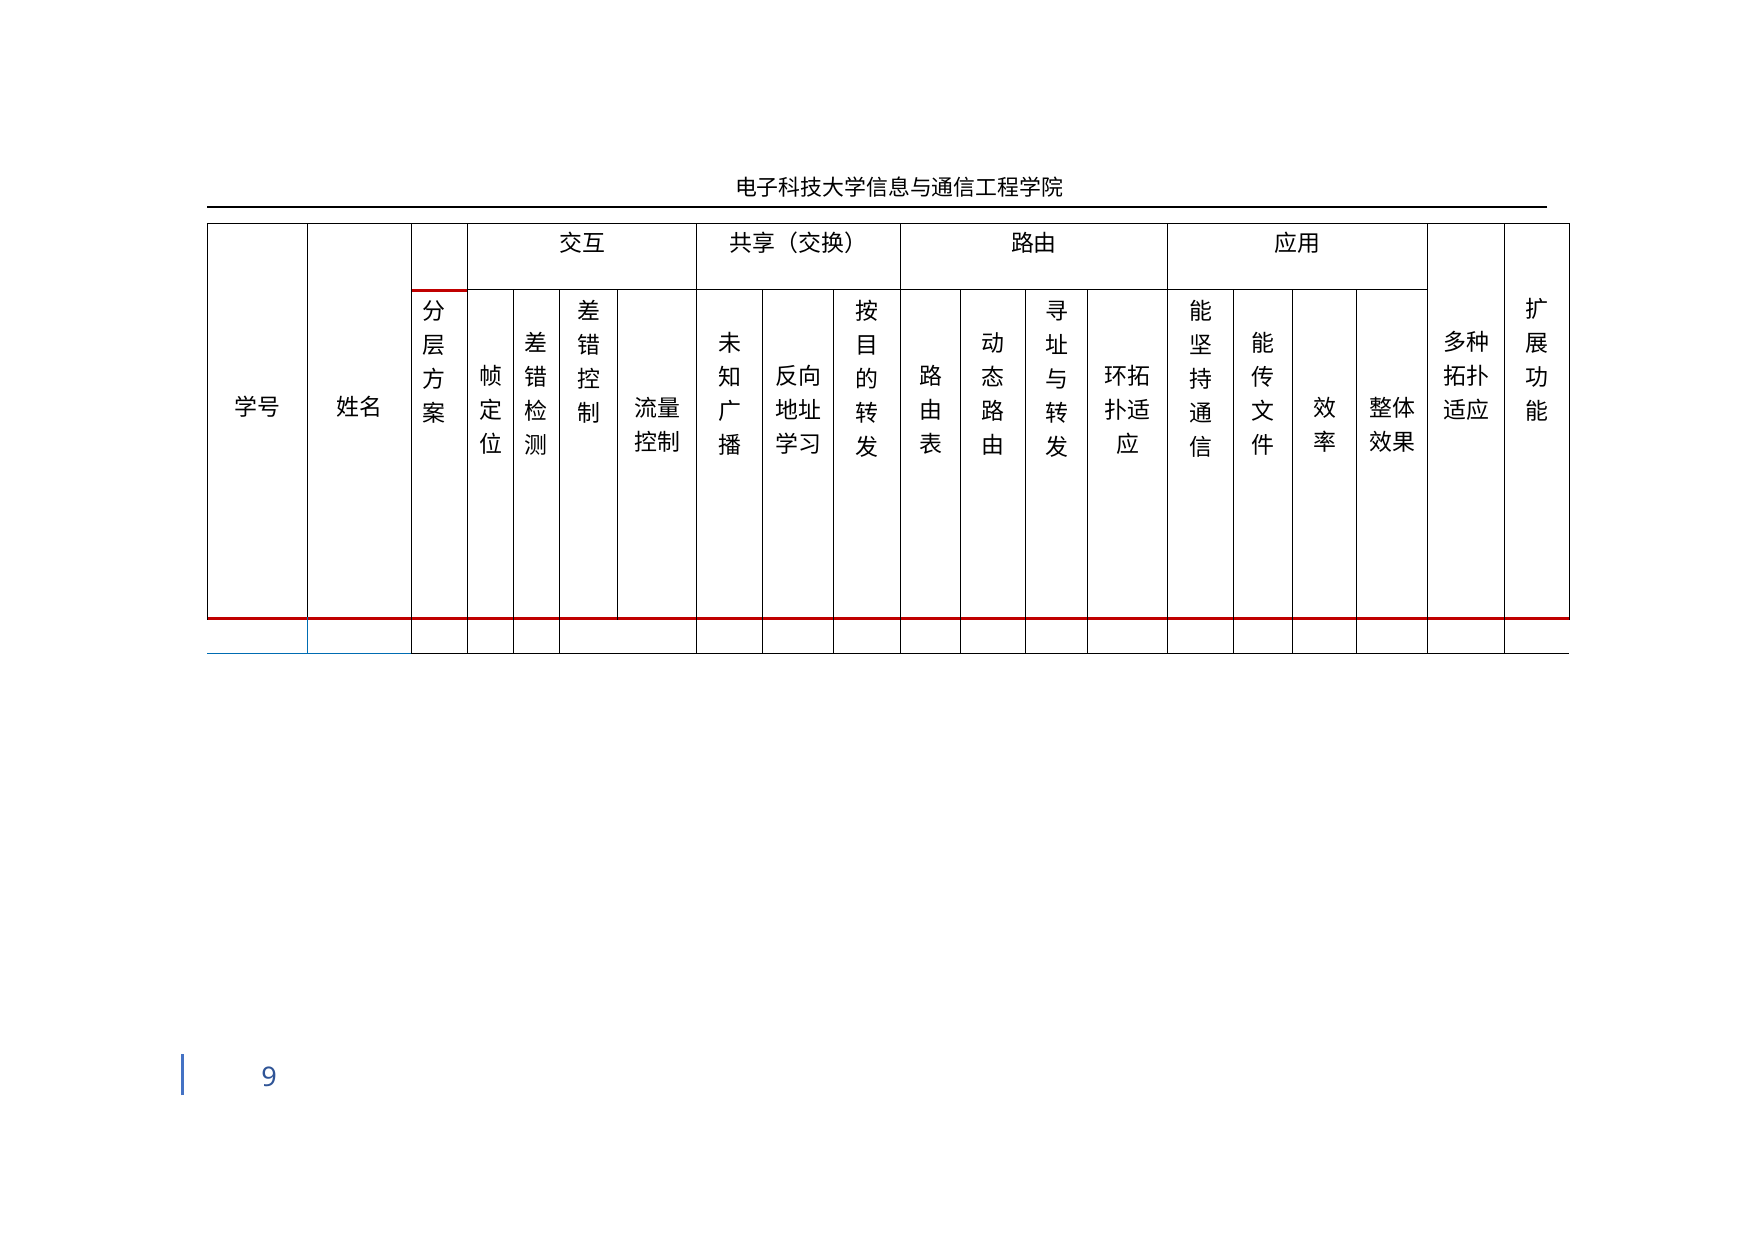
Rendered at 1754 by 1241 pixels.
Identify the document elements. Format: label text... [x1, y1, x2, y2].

table_cell 寻址与转发 [1026, 290, 1087, 617]
table_cell [207, 620, 307, 653]
table_cell 能坚持通信 [1168, 290, 1233, 617]
table_cell 差错检测 [514, 290, 559, 617]
table_cell [901, 620, 960, 653]
table_header 交互 [468, 224, 696, 289]
table_cell 未知广播 [697, 290, 762, 617]
table_cell [961, 620, 1025, 653]
table_cell [1234, 620, 1292, 653]
table_cell [1088, 620, 1167, 653]
table_cell [1428, 620, 1504, 653]
table_cell [1505, 620, 1569, 653]
table_cell 环拓扑适应 [1088, 290, 1167, 617]
table_cell [308, 620, 411, 653]
table_cell [1357, 620, 1427, 653]
table_header 共享（交换） [697, 224, 900, 289]
table_header 多种拓扑适应 [1428, 224, 1504, 617]
table_header 路由 [901, 224, 1167, 289]
table_cell [1293, 620, 1356, 653]
table_cell 能传文件 [1234, 290, 1292, 617]
table_cell [468, 620, 513, 653]
table_cell [697, 620, 762, 653]
table_cell [1026, 620, 1087, 653]
table_cell 按目的转发 [834, 290, 900, 617]
table_cell 路由表 [901, 290, 960, 617]
table_cell 分层方案 [412, 292, 467, 617]
table_cell [412, 620, 467, 653]
table_cell [618, 620, 696, 653]
table_cell [834, 620, 900, 653]
table_cell 整体效果 [1357, 290, 1427, 617]
table_cell [514, 620, 559, 653]
table_cell 差错控制 [560, 290, 617, 617]
table_header [412, 224, 467, 289]
table_cell [560, 620, 618, 653]
table_cell 流量控制 [618, 290, 696, 617]
table_header 应用 [1168, 224, 1427, 289]
table_cell 反向地址学习 [763, 290, 833, 617]
table_cell [1168, 620, 1233, 653]
table_cell 效率 [1293, 290, 1356, 617]
table_header 姓名 [308, 224, 411, 617]
table_cell [763, 620, 833, 653]
table_header 扩展功能 [1505, 224, 1569, 617]
table_header 学号 [208, 224, 307, 617]
table_cell 帧定位 [468, 290, 513, 617]
table_cell 动态路由 [961, 290, 1025, 617]
